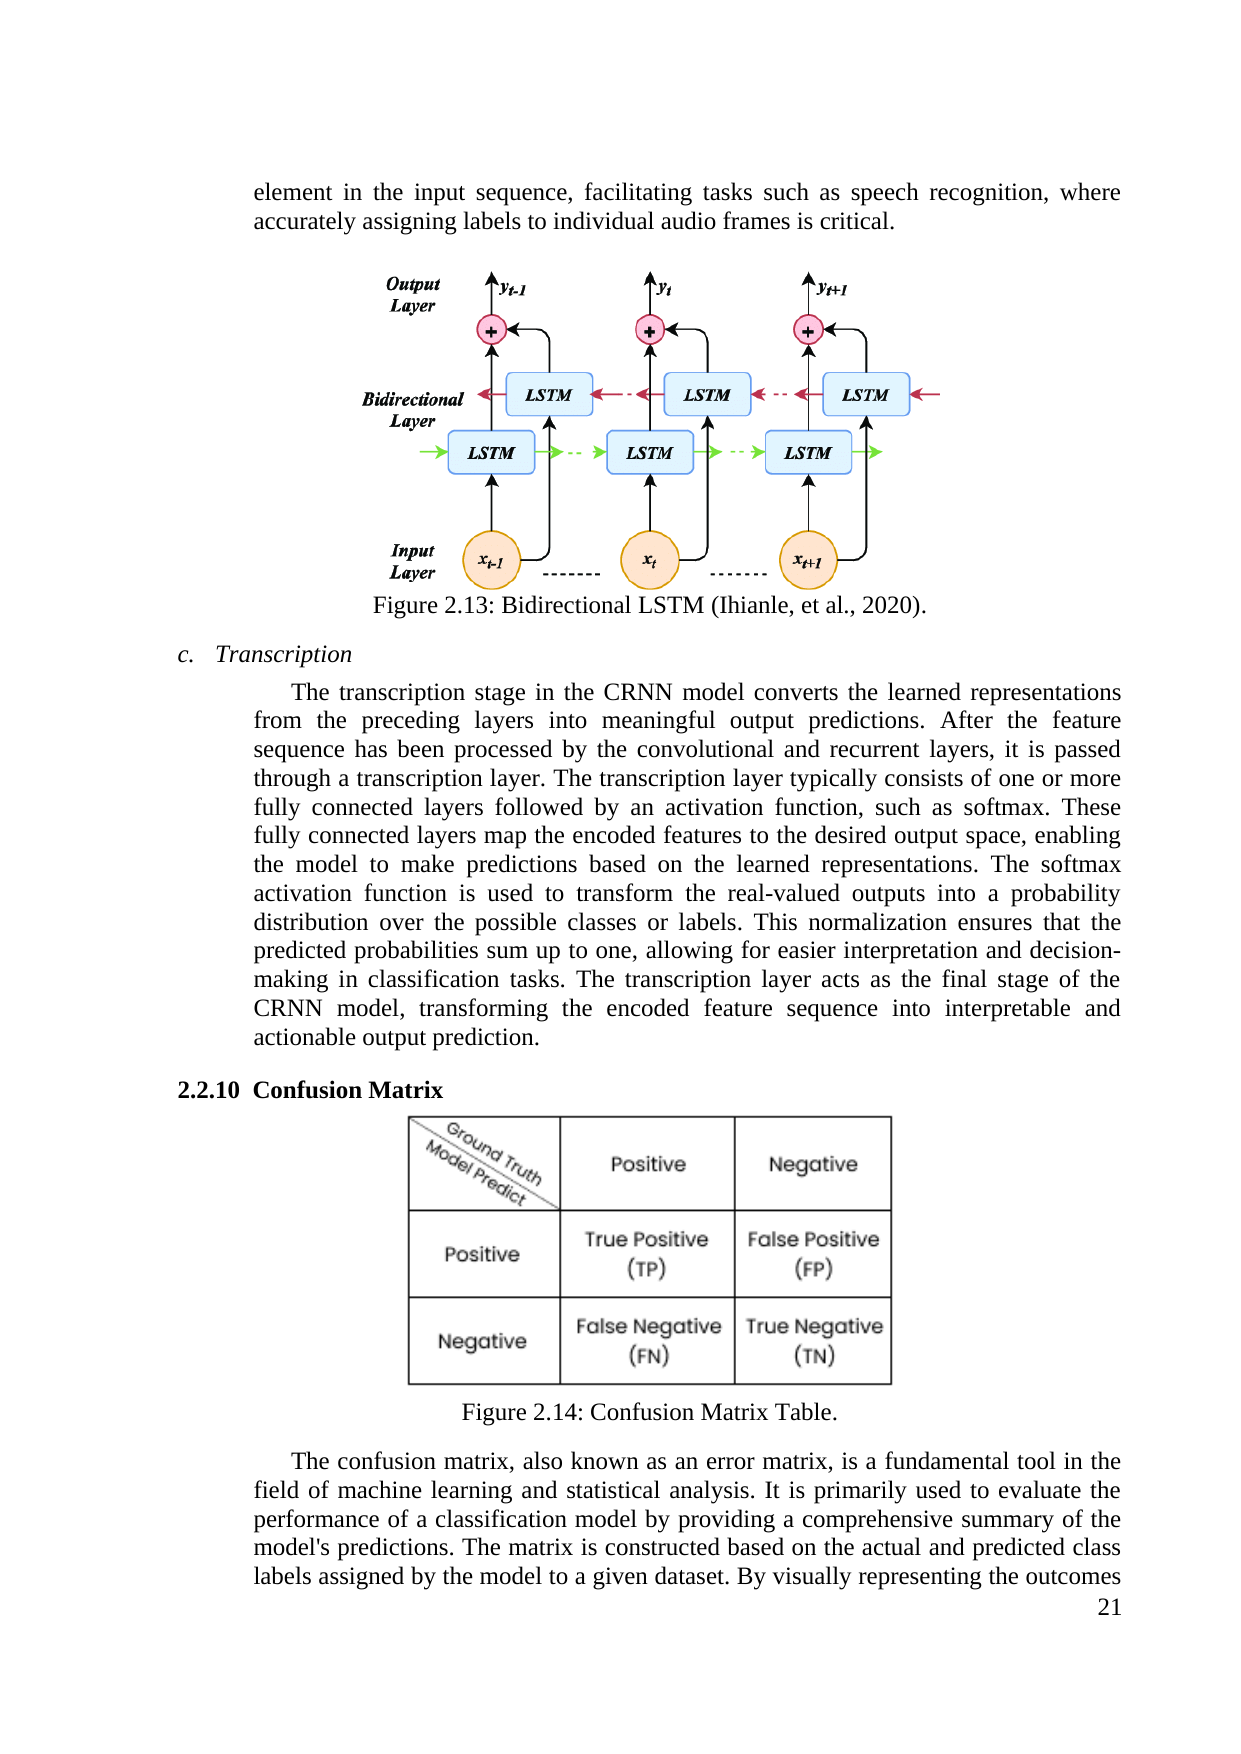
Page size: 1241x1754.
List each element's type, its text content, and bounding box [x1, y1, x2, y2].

picture [345, 259, 954, 590]
text The transcription stage in the CRNN model converts the learned representations from the preceding layers into meaningful output predictions. After the feature sequence has been processed by the convolutional and recurrent layers, it is passed through a transcription layer. The transcription layer typically consists of one or more fully connected layers followed by an activation function, such as softmax. These fully connected layers map the encoded features to the desired output space, enabling the model to make predictions based on the learned representations. The softmax activation function is used to transform the real-valued outputs into a probability distribution over the possible classes or labels. This normalization ensures that the predicted probabilities sum up to one, allowing for easier interpretation and decision-making in classification tasks. The transcription layer acts as the final stage of the CRNN model, transforming the encoded feature sequence into interpretable and actionable output prediction. [253, 677, 1122, 1050]
list Transcription [177, 639, 1122, 668]
subtitle Confusion Matrix [177, 1075, 1122, 1104]
text Figure 2.14: Confusion Matrix Table. [177, 1397, 1122, 1425]
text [253, 177, 1122, 235]
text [253, 1446, 1122, 1590]
picture [395, 1104, 904, 1397]
text Figure 2.13: Bidirectional LSTM. [177, 590, 1122, 619]
